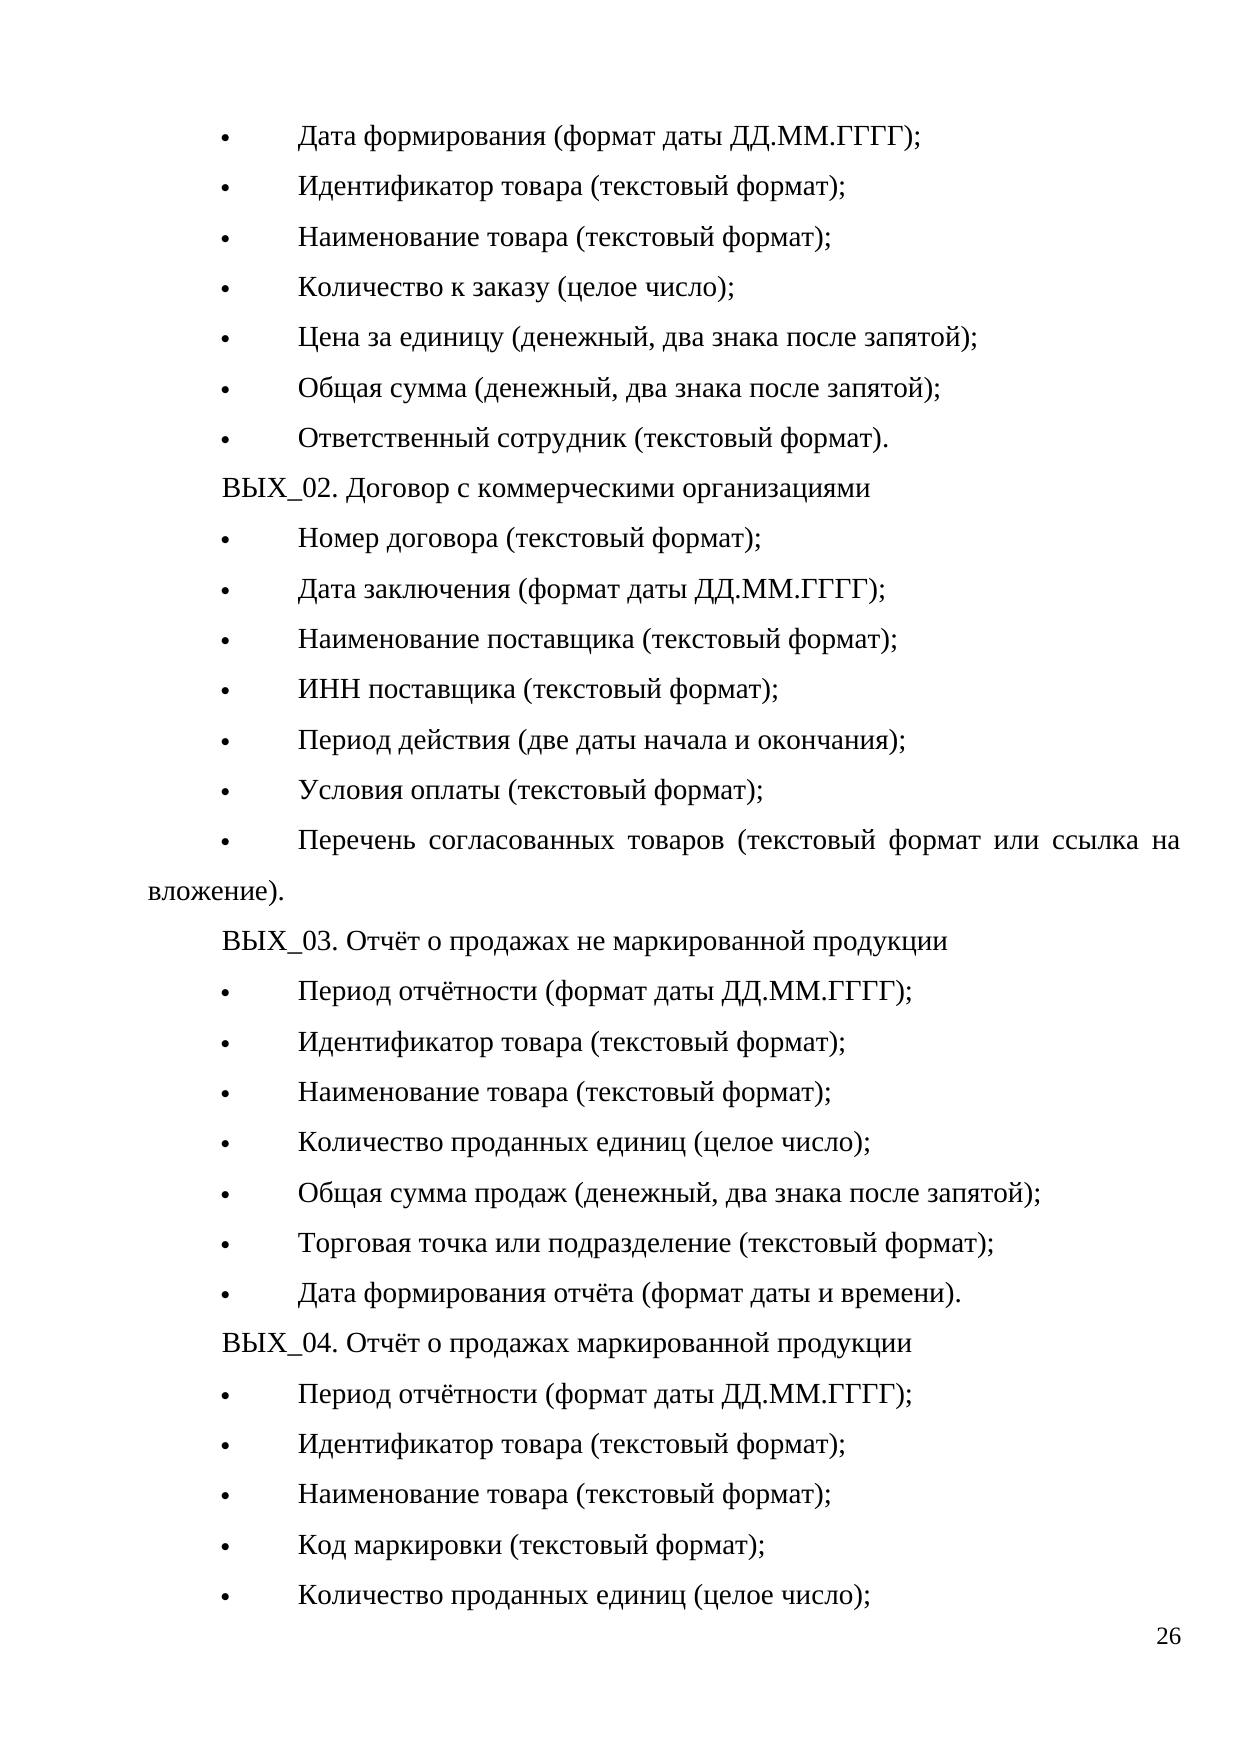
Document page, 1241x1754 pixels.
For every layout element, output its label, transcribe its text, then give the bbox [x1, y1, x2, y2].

list Дата формирования отчёта (формат даты и времени). [148, 1275, 1181, 1309]
list Номер договора (текстовый формат); [148, 521, 1181, 554]
list Количество к заказу (целое число); [148, 269, 1181, 303]
list Наименование поставщика (текстовый формат); [148, 621, 1181, 655]
list Код маркировки (текстовый формат); [148, 1527, 1181, 1560]
list Наименование товара (текстовый формат); [148, 219, 1181, 252]
list Цена за единицу (денежный, два знака после запятой); [148, 319, 1181, 353]
list Дата заключения (формат даты ДД.ММ.ГГГГ); [148, 571, 1181, 604]
list Идентификатор товара (текстовый формат); [148, 1426, 1181, 1460]
list Идентификатор товара (текстовый формат); [148, 168, 1181, 202]
list Перечень согласованных товаров (текстовый формат или ссылка на вложение). [148, 822, 1181, 906]
list Период отчётности (формат даты ДД.ММ.ГГГГ); [148, 973, 1181, 1007]
list Наименование товара (текстовый формат); [148, 1477, 1181, 1510]
list Период отчётности (формат даты ДД.ММ.ГГГГ); [148, 1376, 1181, 1409]
list Наименование товара (текстовый формат); [148, 1074, 1181, 1108]
list Условия оплаты (текстовый формат); [148, 772, 1181, 806]
list Дата формирования (формат даты ДД.ММ.ГГГГ); [148, 118, 1181, 152]
text ВЫХ_03. Отчёт о продажах не маркированной продукции [148, 923, 1181, 957]
list Торговая точка или подразделение (текстовый формат); [148, 1225, 1181, 1258]
list Общая сумма (денежный, два знака после запятой); [148, 370, 1181, 403]
list Ответственный сотрудник (текстовый формат). [148, 420, 1181, 453]
text ВЫХ_02. Договор с коммерческими организациями [148, 470, 1181, 504]
list ИНН поставщика (текстовый формат); [148, 672, 1181, 705]
list Период действия (две даты начала и окончания); [148, 722, 1181, 755]
text ВЫХ_04. Отчёт о продажах маркированной продукции [148, 1326, 1181, 1359]
list Общая сумма продаж (денежный, два знака после запятой); [148, 1175, 1181, 1208]
list Количество проданных единиц (целое число); [148, 1124, 1181, 1158]
list Количество проданных единиц (целое число); [148, 1577, 1181, 1611]
list Идентификатор товара (текстовый формат); [148, 1024, 1181, 1057]
